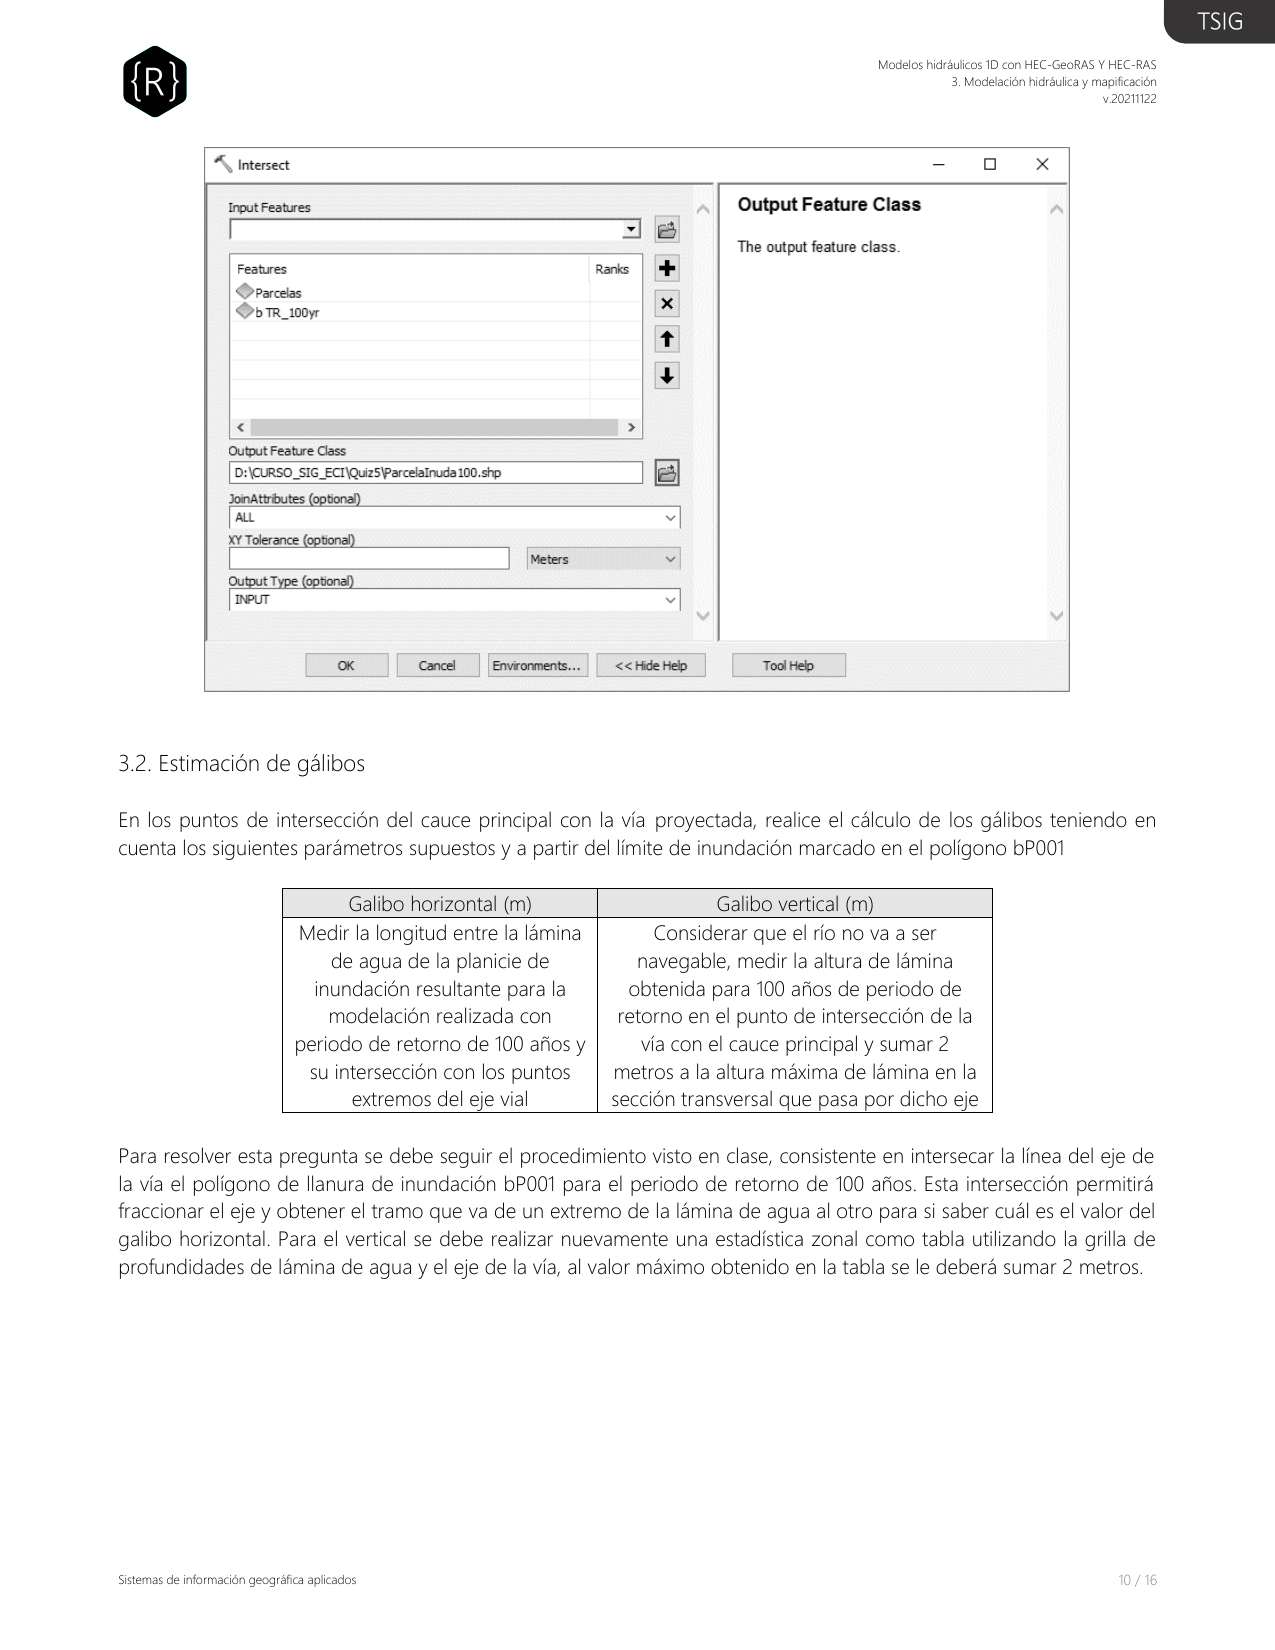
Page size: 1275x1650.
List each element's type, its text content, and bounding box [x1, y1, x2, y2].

table_cell Considerar que el río no va a ser navegable, medir la altura de lámina obtenida para 100 años de periodo de retorno en el punto de intersección de la vía con el cauce principal y sumar 2 metros a la altura máxima de lámina en la sección transversal que pasa por dicho eje [598, 918, 992, 1112]
table_header Galibo vertical (m) [598, 889, 992, 917]
table_header Galibo horizontal (m) [283, 889, 597, 917]
picture [118, 44, 192, 119]
text En los puntos de intersección del cauce principal con la vía proyectada, realice el cálculo de los gálibos teniendo en cuenta los siguientes parámetros supuestos y a partir del límite de inundación marcado en el polígono bP001 [118, 805, 1157, 861]
picture [1163, 0, 1275, 44]
subtitle 3.2. Estimación de gálibos [118, 747, 1157, 777]
table_cell Medir la longitud entre la lámina de agua de la planicie de inundación resultante para la modelación realizada con periodo de retorno de 100 años y su intersección con los puntos extremos del eje vial [283, 918, 597, 1112]
text Para resolver esta pregunta se debe seguir el procedimiento visto en clase, consistente en intersecar la línea del eje de la vía el polígono de llanura de inundación bP001 para el periodo de retorno de 100 años. Esta intersección permitirá fraccionar el eje y obtener el tramo que va de un extremo de la lámina de agua al otro para si saber cuál es el valor del galibo horizontal. Para el vertical se debe realizar nuevamente una estadística zonal como tabla utilizando la grilla de profundidades de lámina de agua y el eje de la vía, al valor máximo obtenido en la tabla se le deberá sumar 2 metros. [118, 1141, 1157, 1279]
picture [204, 147, 1070, 692]
